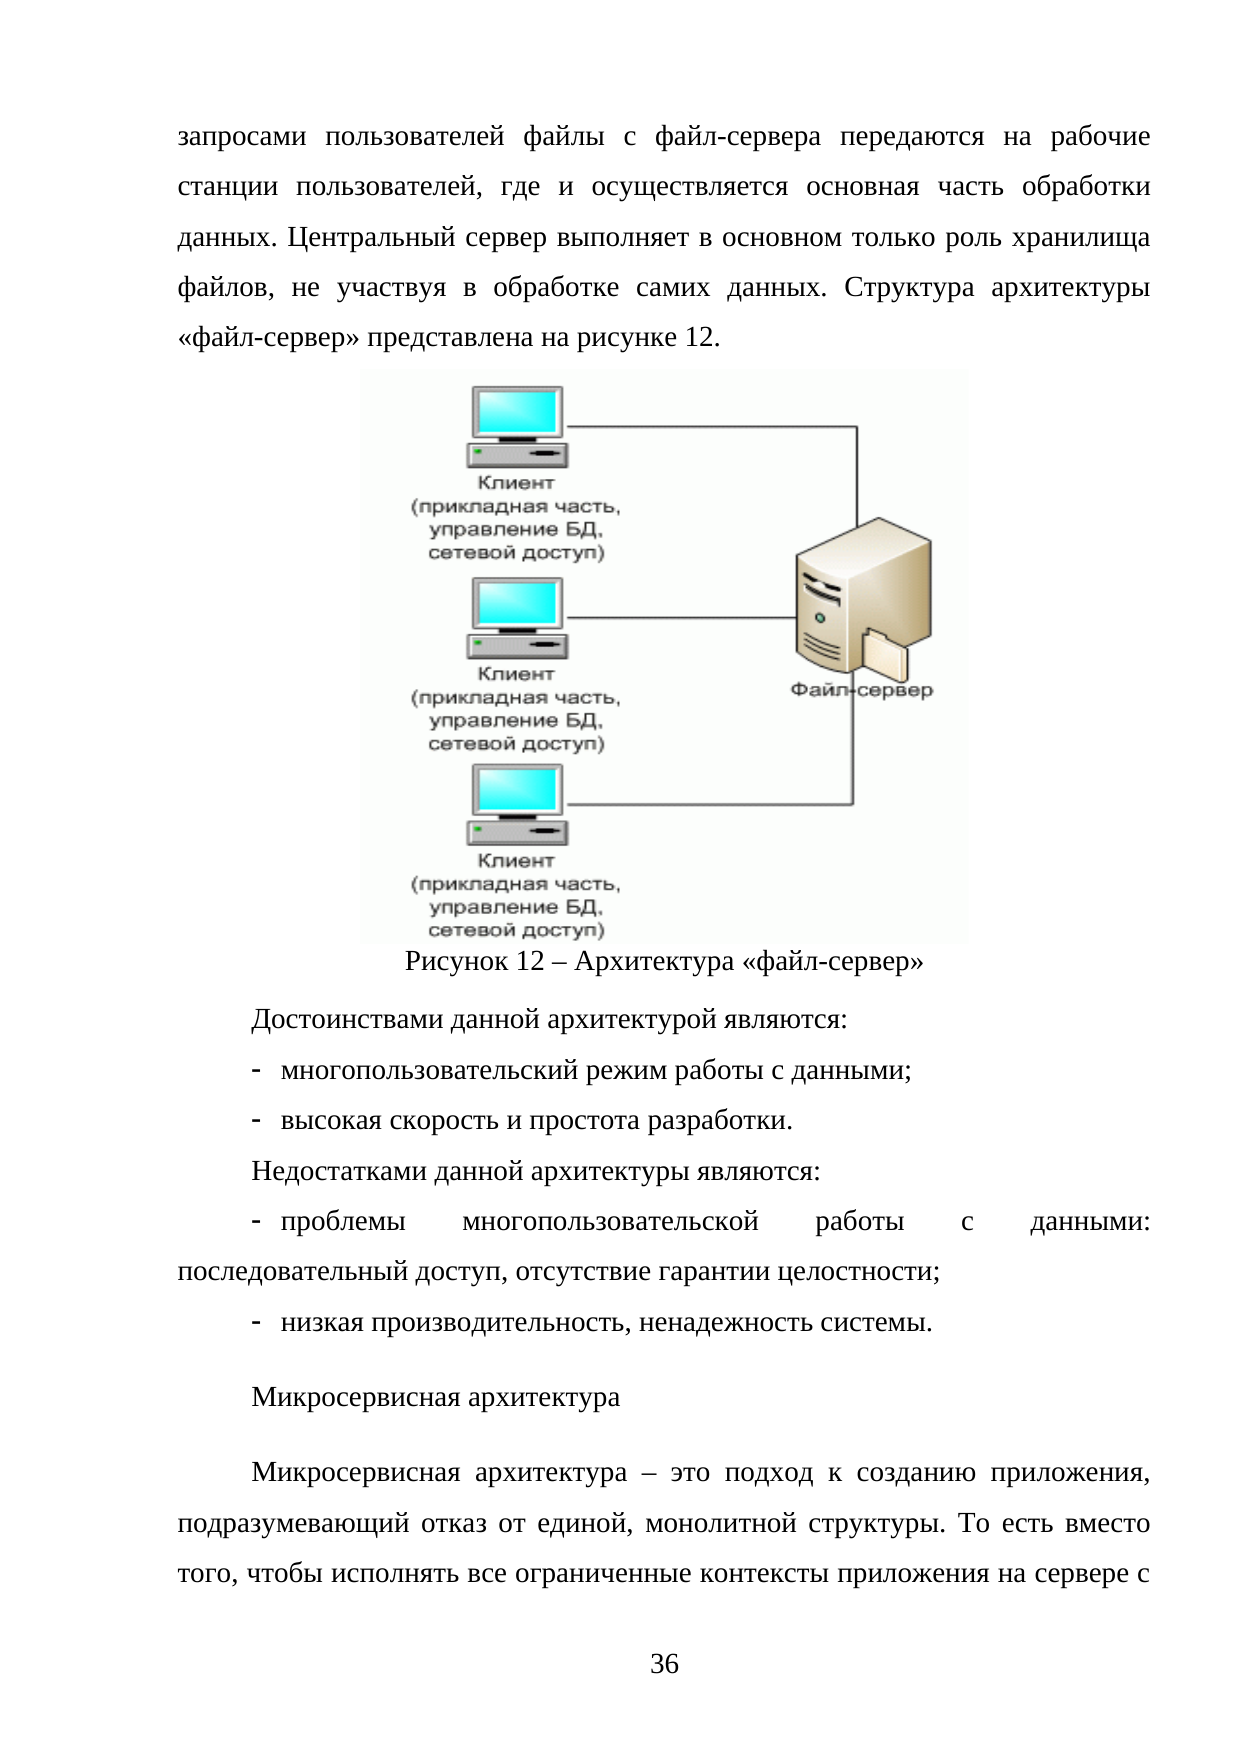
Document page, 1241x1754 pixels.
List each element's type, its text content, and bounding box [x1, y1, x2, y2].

list высокая скорость и простота разработки. [177, 1102, 1152, 1136]
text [177, 1454, 1152, 1589]
list низкая производительность, ненадежность системы. [177, 1304, 1152, 1337]
list проблемы многопользовательской работы с данными: последовательный доступ, отсутствие гарантии целостности; [177, 1203, 1152, 1287]
list многопользовательский режим работы с данными; [177, 1052, 1152, 1086]
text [177, 118, 1152, 353]
list Микросервисная архитектура [251, 1379, 1152, 1413]
text Недостатками данной архитектуры являются: [177, 1153, 1152, 1186]
picture [360, 369, 969, 944]
text Достоинствами данной архитектурой являются: [177, 1002, 1152, 1035]
